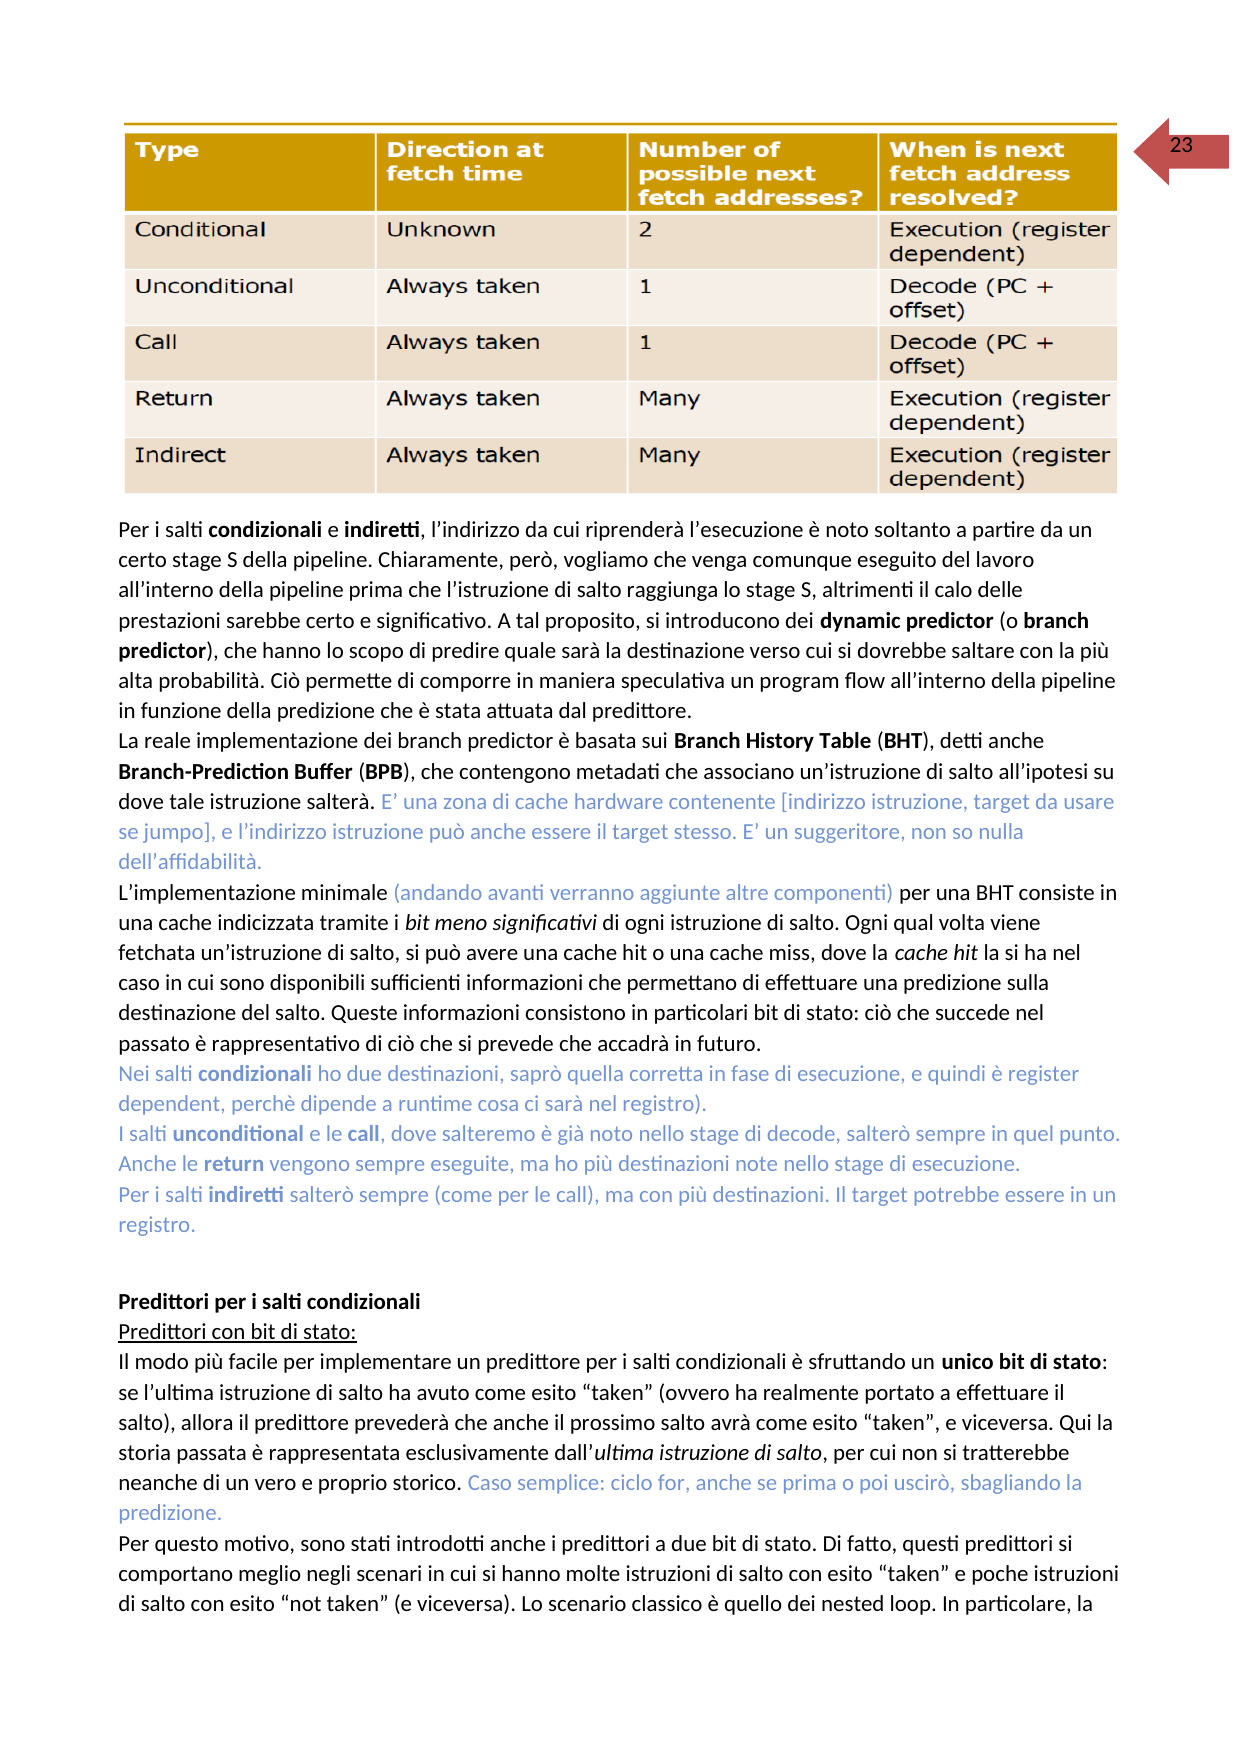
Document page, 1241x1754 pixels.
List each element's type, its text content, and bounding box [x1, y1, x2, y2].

picture [118, 118, 1123, 497]
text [118, 1257, 1122, 1617]
text Per i salti condizionali e indiretti, l’indirizzo da cui riprenderà l’esecuzione è noto soltanto a partire da un certo stage S della pipeline. Chiaramente, però, vogliamo che venga comunque eseguito del lavoro all’interno della pipeline prima che l’istruzione di salto raggiunga lo stage S, altrimenti il calo delle prestazioni sarebbe certo e significativo. A tal proposito, si introducono dei dynamic predictor (o branch predictor), che hanno lo scopo di predire quale sarà la destinazione verso cui si dovrebbe saltare con la più alta probabilità. Ciò permette di comporre in maniera speculativa un program flow all’interno della pipeline in funzione della predizione che è stata attuata dal predittore. La reale implementazione dei branch predictor è basata sui Branch History Table (BHT), detti anche Branch-Prediction Buffer (BPB), che contengono metadati che associano un’istruzione di salto all’ipotesi su dove tale istruzione salterà. E’ una zona di cache hardware contenente [indirizzo istruzione, target da usare se jumpo], e l’indirizzo istruzione può anche essere il target stesso. E’ un suggeritore, non so nulla dell’affidabilità. L’implementazione minimale (andando avanti verranno aggiunte altre componenti) per una BHT consiste in una cache indicizzata tramite i bit meno significativi di ogni istruzione di salto. Ogni qual volta viene fetchata un’istruzione di salto, si può avere una cache hit o una cache miss, dove la cache hit la si ha nel caso in cui sono disponibili sufficienti informazioni che permettano di effettuare una predizione sulla destinazione del salto. Queste informazioni consistono in particolari bit di stato: ciò che succede nel passato è rappresentativo di ciò che si prevede che accadrà in futuro. Nei salti condizionali ho due destinazioni, saprò quella corretta in fase di esecuzione, e quindi è register dependent, perchè dipende a runtime cosa ci sarà nel registro). I salti unconditional e le call, dove salteremo è già noto nello stage di decode, salterò sempre in quel punto. Anche le return vengono sempre eseguite, ma ho più destinazioni note nello stage di esecuzione. Per i salti indiretti salterò sempre (come per le call), ma con più destinazioni. Il target potrebbe essere in un registro. [118, 515, 1122, 1238]
